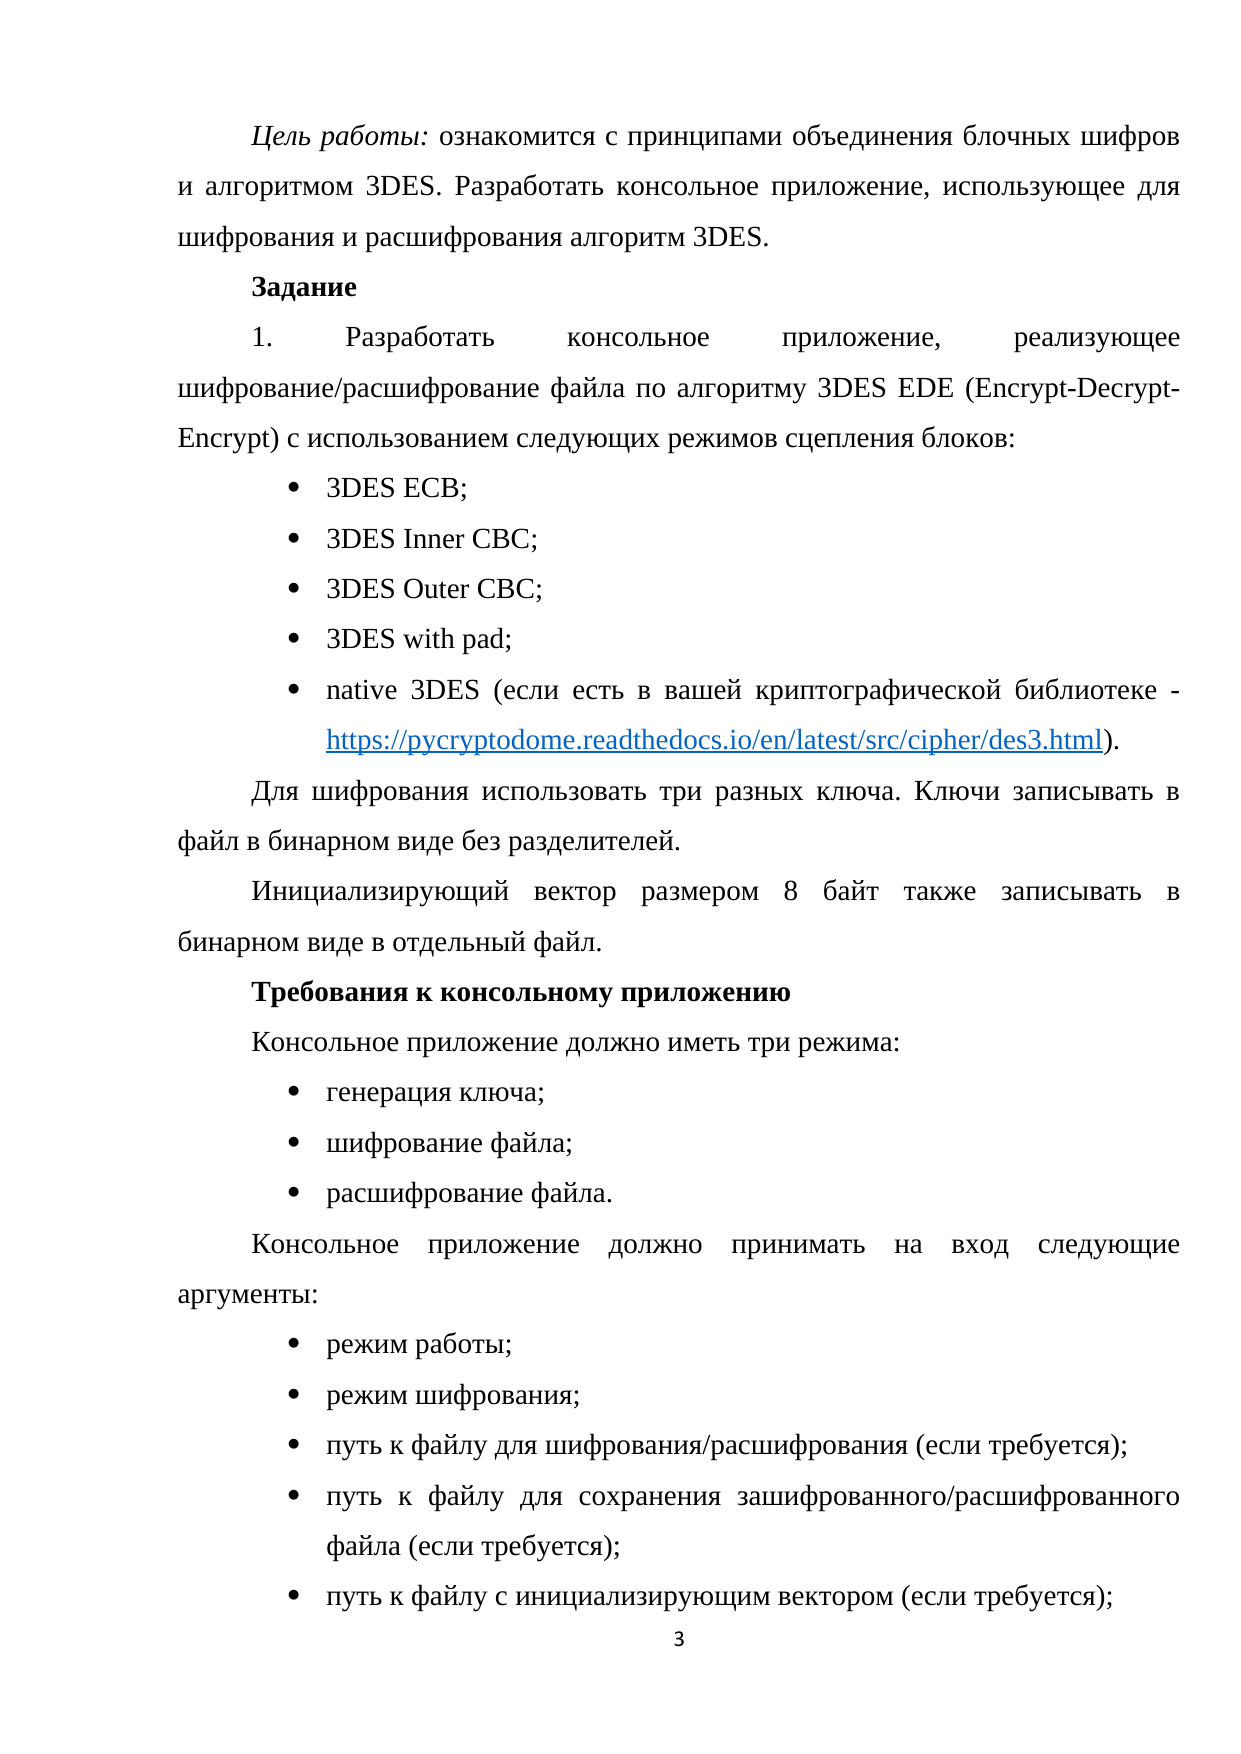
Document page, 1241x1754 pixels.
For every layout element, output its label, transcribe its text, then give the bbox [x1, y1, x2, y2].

list расшифрование файла. [288, 1175, 1181, 1209]
list 3DES ECB; [288, 470, 1181, 504]
text Инициализирующий вектор размером 8 байт также записывать в бинарном виде в отдельный файл. [177, 873, 1181, 957]
list режим работы; [288, 1326, 1181, 1360]
text Цель работы: ознакомится с принципами объединения блочных шифров и алгоритмом 3DES. Разработать консольное приложение, использующее для шифрования и расшифрования алгоритм 3DES. [177, 118, 1181, 252]
list путь к файлу с инициализирующим вектором (если требуется); [288, 1578, 1181, 1612]
list 3DES with pad; [288, 622, 1181, 655]
text Задание [177, 269, 1181, 303]
list 3DES Inner CBC; [288, 521, 1181, 554]
list путь к файлу для сохранения зашифрованного/расшифрованного файла (если требуется); [288, 1478, 1181, 1562]
list шифрование файла; [288, 1125, 1181, 1159]
list 3DES Outer CBC; [288, 571, 1181, 605]
text Консольное приложение должно принимать на вход следующие аргументы: [177, 1226, 1181, 1310]
list native 3DES (если есть в вашей криптографической библиотеке -https://pycryptodome.readthedocs.io/en/latest/src/cipher/des3.html). [288, 672, 1181, 756]
text Для шифрования использовать три разных ключа. Ключи записывать в файл в бинарном виде без разделителей. [177, 773, 1181, 857]
text Консольное приложение должно иметь три режима: [177, 1024, 1181, 1058]
list генерация ключа; [288, 1074, 1181, 1108]
text Требования к консольному приложению [177, 974, 1181, 1007]
list путь к файлу для шифрования/расшифрования (если требуется); [288, 1427, 1181, 1461]
text 1. Разработать консольное приложение, реализующее шифрование/расшифрование файла по алгоритму 3DES EDE (Encrypt-Decrypt-Encrypt) с использованием следующих режимов сцепления блоков: [177, 319, 1181, 453]
list режим шифрования; [288, 1377, 1181, 1411]
